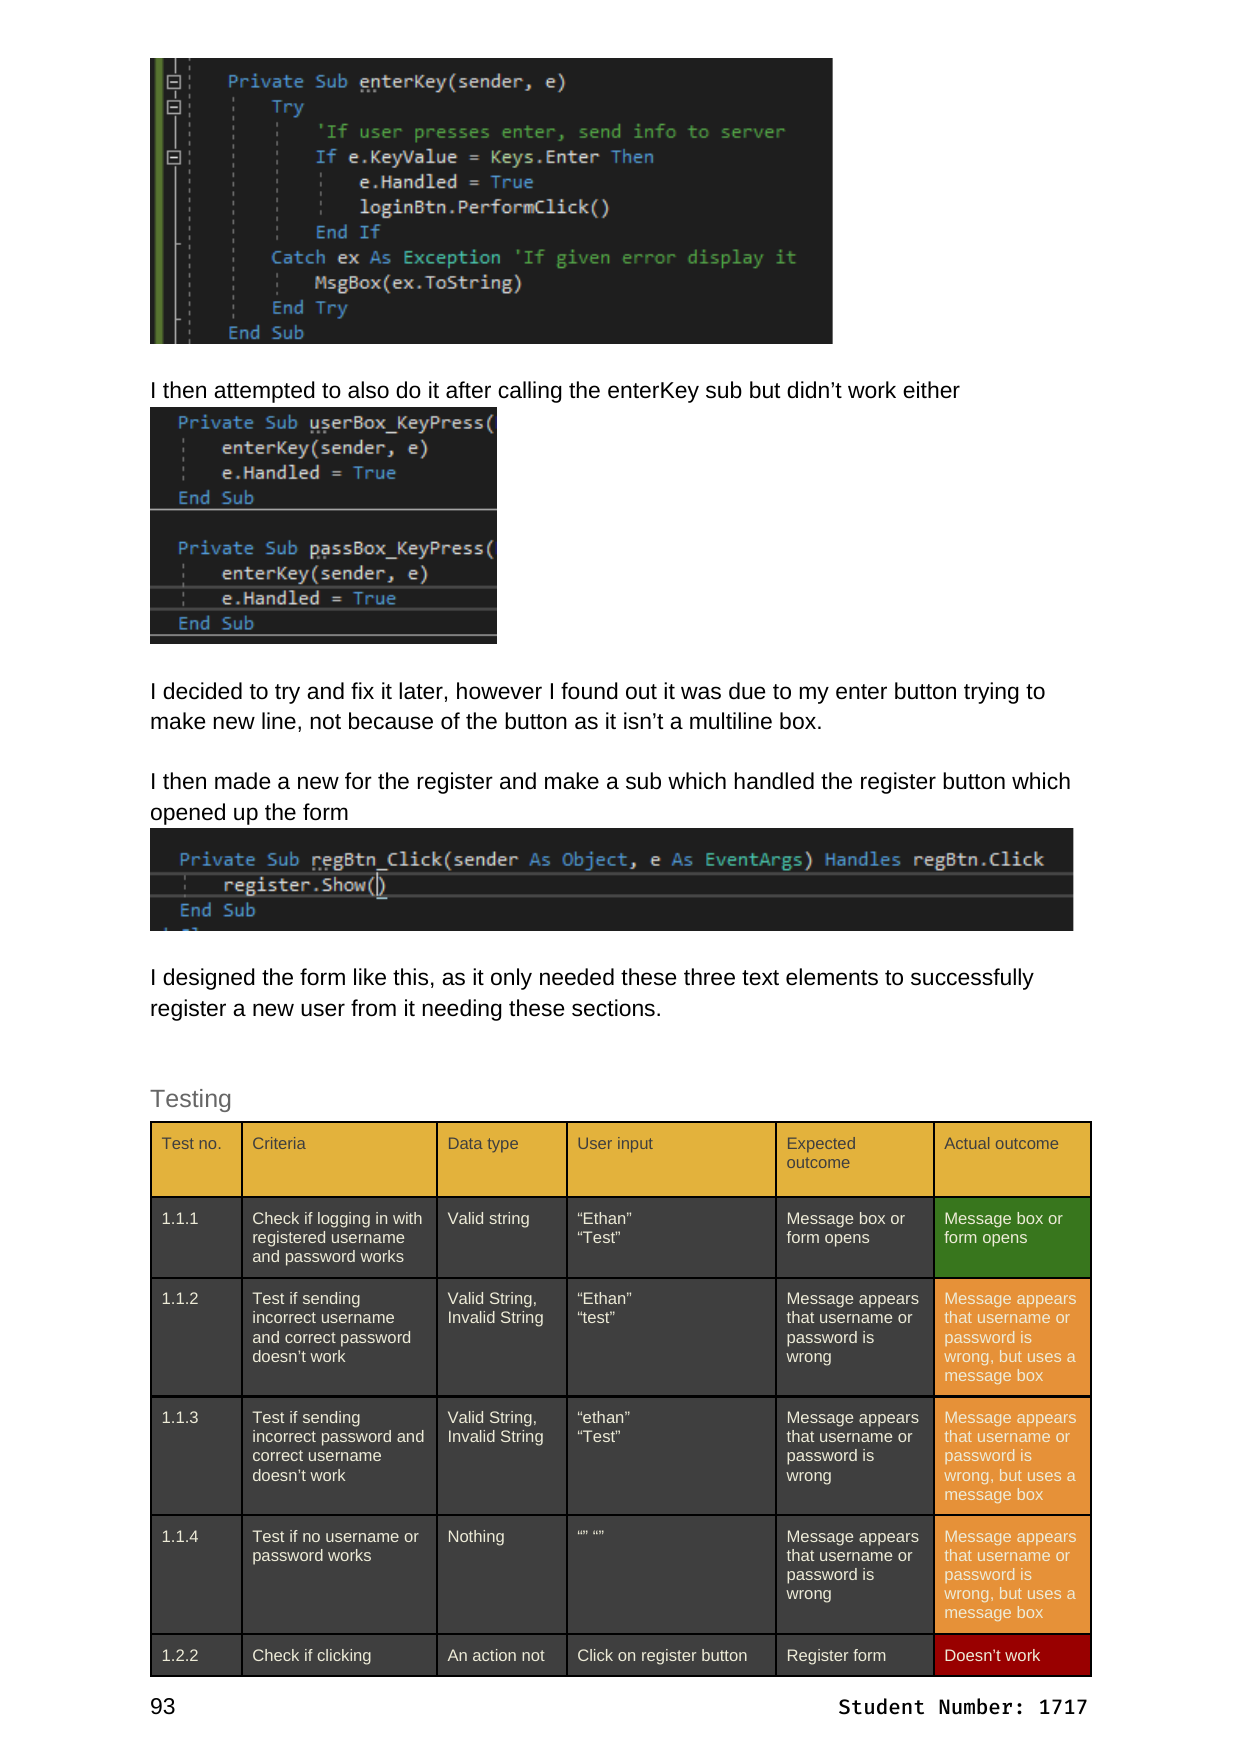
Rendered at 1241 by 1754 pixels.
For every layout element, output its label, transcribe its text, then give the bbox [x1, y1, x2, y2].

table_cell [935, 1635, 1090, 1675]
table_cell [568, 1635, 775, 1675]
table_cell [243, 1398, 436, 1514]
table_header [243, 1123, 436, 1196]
picture [150, 58, 833, 344]
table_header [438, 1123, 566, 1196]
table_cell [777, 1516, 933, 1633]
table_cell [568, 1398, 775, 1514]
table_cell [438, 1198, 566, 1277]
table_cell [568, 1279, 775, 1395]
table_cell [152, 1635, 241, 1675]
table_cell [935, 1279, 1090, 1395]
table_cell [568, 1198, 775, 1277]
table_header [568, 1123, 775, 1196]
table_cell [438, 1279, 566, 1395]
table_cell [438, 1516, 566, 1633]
subtitle Testing [150, 1084, 1090, 1113]
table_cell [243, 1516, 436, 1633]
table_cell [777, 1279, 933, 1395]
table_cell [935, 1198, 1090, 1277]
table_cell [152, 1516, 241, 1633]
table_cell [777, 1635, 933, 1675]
text I then made a new for the register and make a sub which handled the register button which opened up the form [150, 768, 1090, 825]
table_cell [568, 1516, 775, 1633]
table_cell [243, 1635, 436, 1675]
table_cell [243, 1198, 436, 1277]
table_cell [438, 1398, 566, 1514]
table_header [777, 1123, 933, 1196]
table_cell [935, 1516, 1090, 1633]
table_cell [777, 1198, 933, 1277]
text I then attempted to also do it after calling the enterKey sub but didn’t work either [150, 377, 1090, 404]
text I designed the form like this, as it only needed these three text elements to successfully register a new user from it needing these sections. [150, 964, 1090, 1021]
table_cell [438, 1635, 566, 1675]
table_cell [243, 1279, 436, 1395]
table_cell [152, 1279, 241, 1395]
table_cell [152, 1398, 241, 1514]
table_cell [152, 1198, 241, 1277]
picture [150, 407, 497, 644]
text I decided to try and fix it later, however I found out it was due to my enter button trying to make new line, not because of the button as it isn’t a multiline box. [150, 678, 1090, 734]
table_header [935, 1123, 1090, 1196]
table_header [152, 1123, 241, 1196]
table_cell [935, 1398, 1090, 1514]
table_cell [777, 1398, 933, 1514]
picture [150, 828, 1074, 931]
